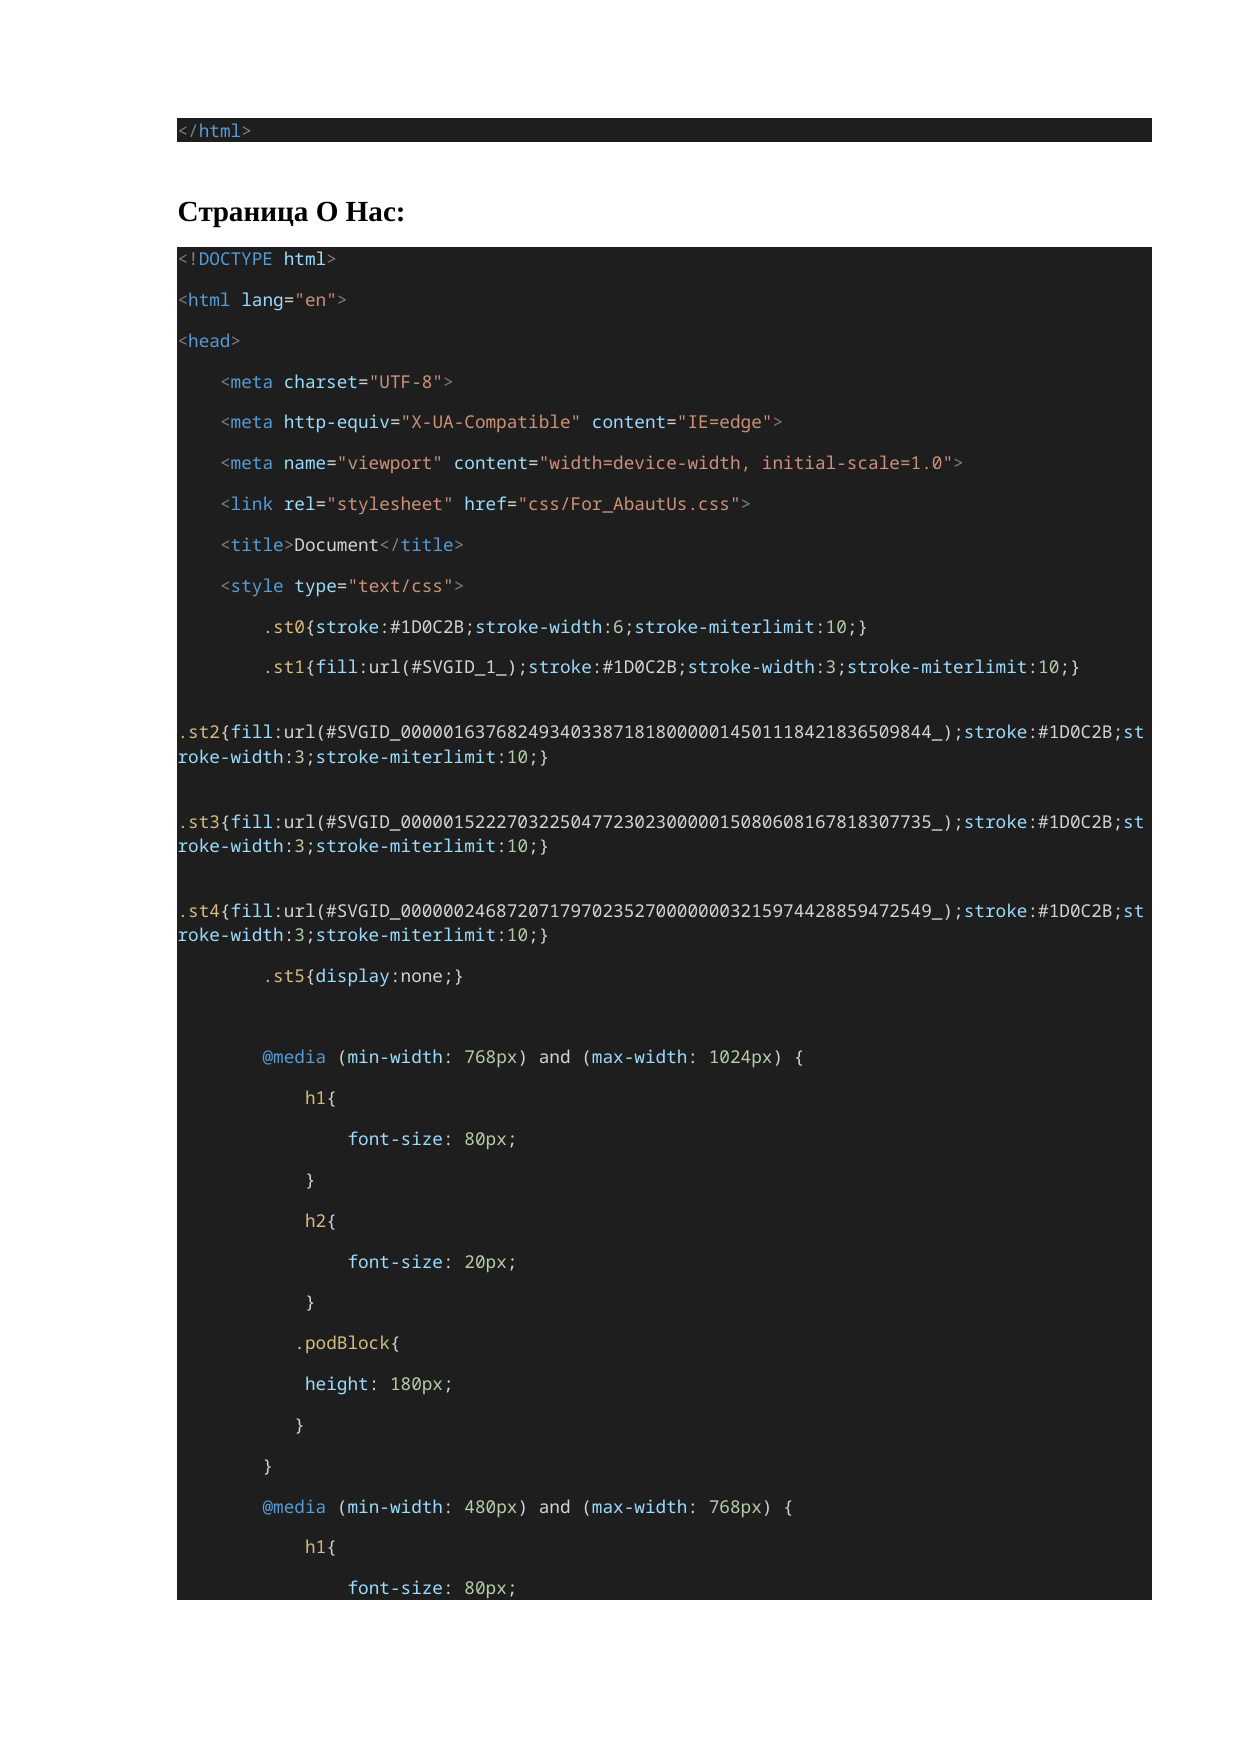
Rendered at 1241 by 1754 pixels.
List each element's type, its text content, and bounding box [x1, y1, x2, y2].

text <!DOCTYPE html> [177, 247, 1152, 271]
text h1{ [177, 1086, 1152, 1110]
text } [177, 1167, 1152, 1192]
text </html> [177, 118, 1152, 142]
text <html lang="en"> [177, 287, 1152, 312]
text } [177, 1290, 1152, 1314]
text .st3{fill:url(#SVGID_00000152227032250477230230000015080608167818307735_);stroke:#1D0C2B;stroke-width:3;stroke-miterlimit:10;} [177, 785, 1152, 857]
text @media (min-width: 480px) and (max-width: 768px) { [177, 1494, 1152, 1518]
text <style type="text/css"> [177, 573, 1152, 597]
text } [177, 1412, 1152, 1437]
text font-size: 20px; [177, 1249, 1152, 1273]
text height: 180px; [177, 1372, 1152, 1396]
text <meta name="viewport" content="width=device-width, initial-scale=1.0"> [177, 451, 1152, 475]
text <link rel="stylesheet" href="css/For_AbautUs.css"> [177, 492, 1152, 516]
text <meta http-equiv="X-UA-Compatible" content="IE=edge"> [177, 410, 1152, 434]
text .st4{fill:url(#SVGID_00000024687207179702352700000003215974428859472549_);stroke:#1D0C2B;stroke-width:3;stroke-miterlimit:10;} [177, 874, 1152, 947]
text .st0{stroke:#1D0C2B;stroke-width:6;stroke-miterlimit:10;} [177, 614, 1152, 638]
text h1{ [177, 1535, 1152, 1559]
text .st2{fill:url(#SVGID_00000163768249340338718180000014501118421836509844_);stroke:#1D0C2B;stroke-width:3;stroke-miterlimit:10;} [177, 696, 1152, 768]
text <head> [177, 328, 1152, 352]
text } [177, 1453, 1152, 1477]
text .st5{display:none;} [177, 963, 1152, 987]
text .st1{fill:url(#SVGID_1_);stroke:#1D0C2B;stroke-width:3;stroke-miterlimit:10;} [177, 655, 1152, 679]
text .podBlock{ [177, 1331, 1152, 1355]
text font-size: 80px; [177, 1127, 1152, 1151]
text <meta charset="UTF-8"> [177, 369, 1152, 393]
text <title>Document</title> [177, 532, 1152, 557]
text @media (min-width: 768px) and (max-width: 1024px) { [177, 1045, 1152, 1069]
text h2{ [177, 1208, 1152, 1232]
text font-size: 80px; [177, 1576, 1152, 1600]
text Страница О Нас: [177, 194, 1152, 228]
